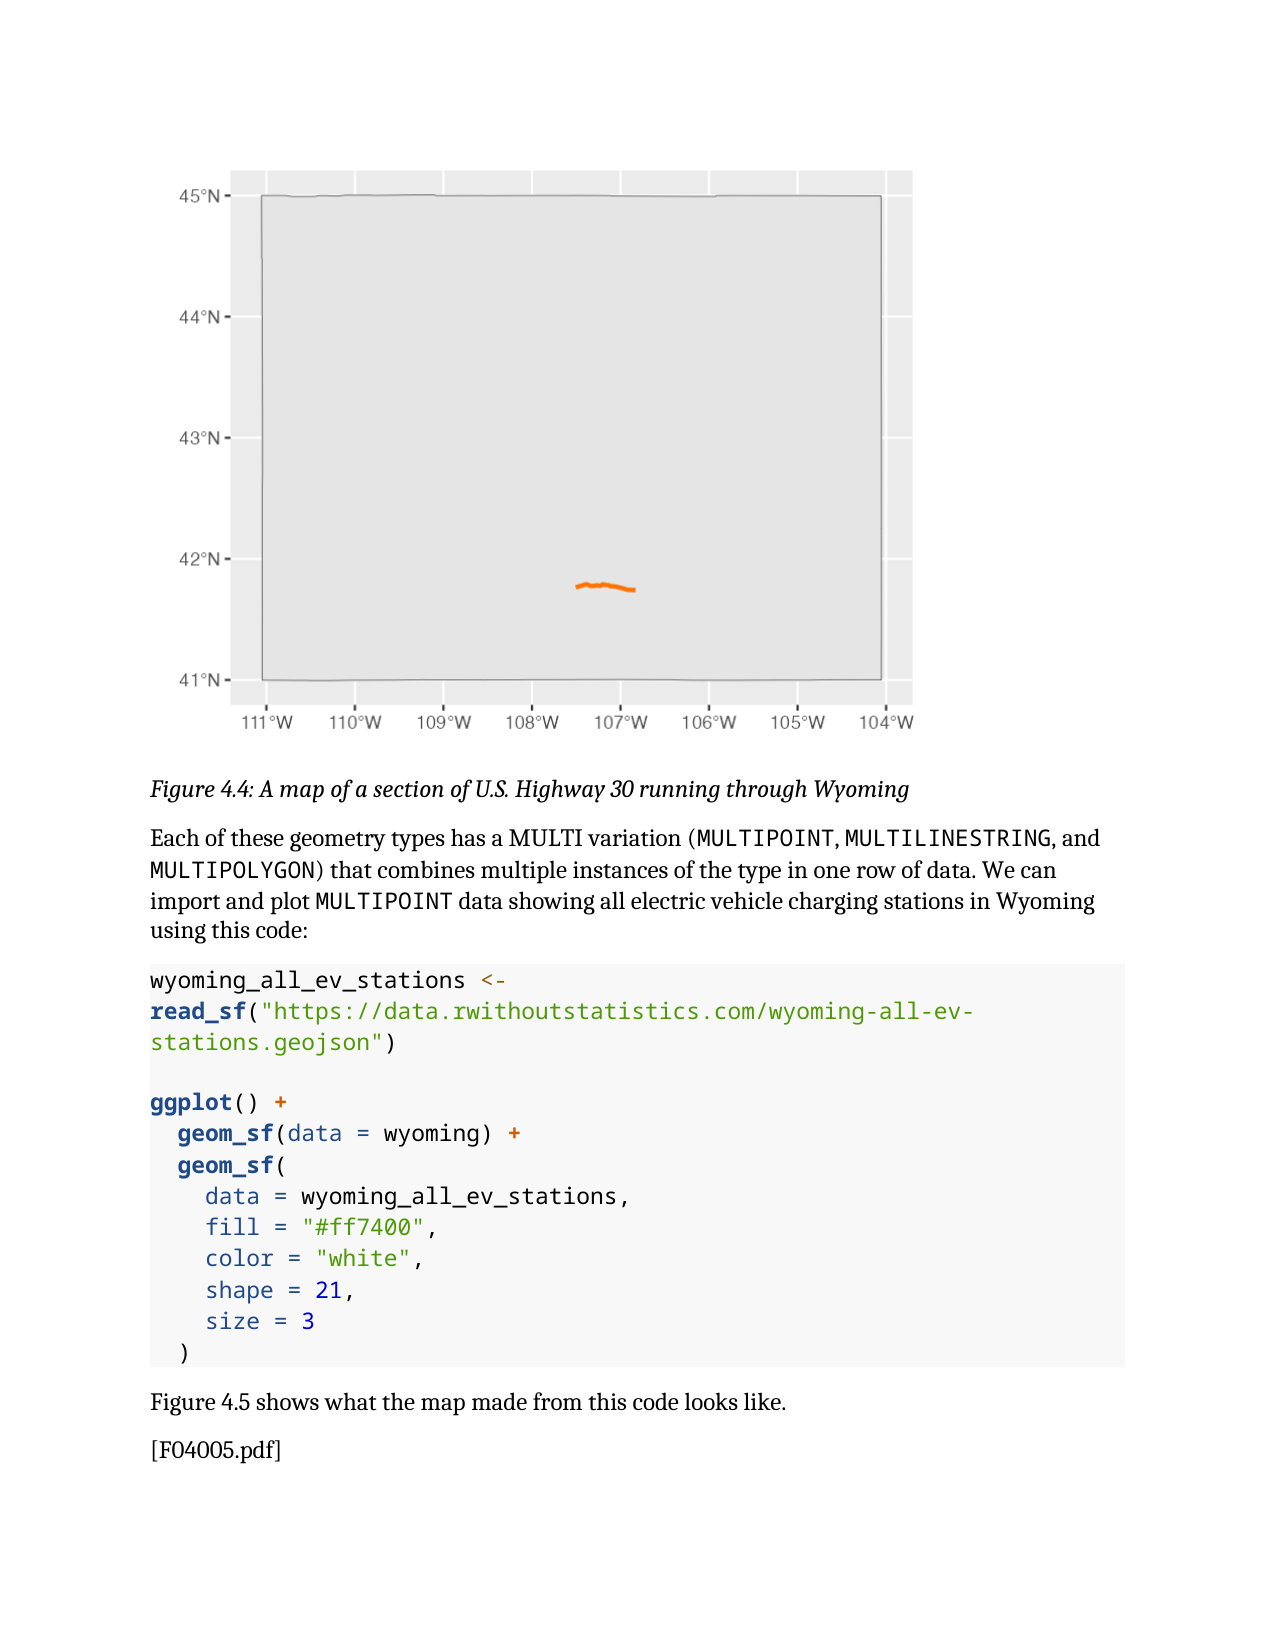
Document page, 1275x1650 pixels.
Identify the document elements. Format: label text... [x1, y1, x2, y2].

picture [168, 150, 924, 754]
text [F04005.pdf] [150, 1436, 1125, 1464]
text Figure 4.5 shows what the map made from this code looks like. [150, 1388, 1125, 1417]
text Each of these geometry types has a MULTI variation (MULTIPOINT, MULTILINESTRING, and MULTIPOLYGON) that combines multiple instances of the type in one row of data. We can import and plot MULTIPOINT data showing all electric vehicle charging stations in Wyoming using this code: [150, 822, 1125, 945]
text wyoming_all_ev_stations <- read_sf("https://data.rwithoutstatistics.com/wyoming-all-ev-stations.geojson") ggplot() + geom_sf(data = wyoming) + geom_sf( data = wyoming_all_ev_stations, fill = "#ff7400", color = "white", shape = 21, size = 3 ) [150, 964, 1125, 1367]
text Figure 4.4: A map of a section of U.S. Highway 30 running through Wyoming [150, 775, 1125, 804]
